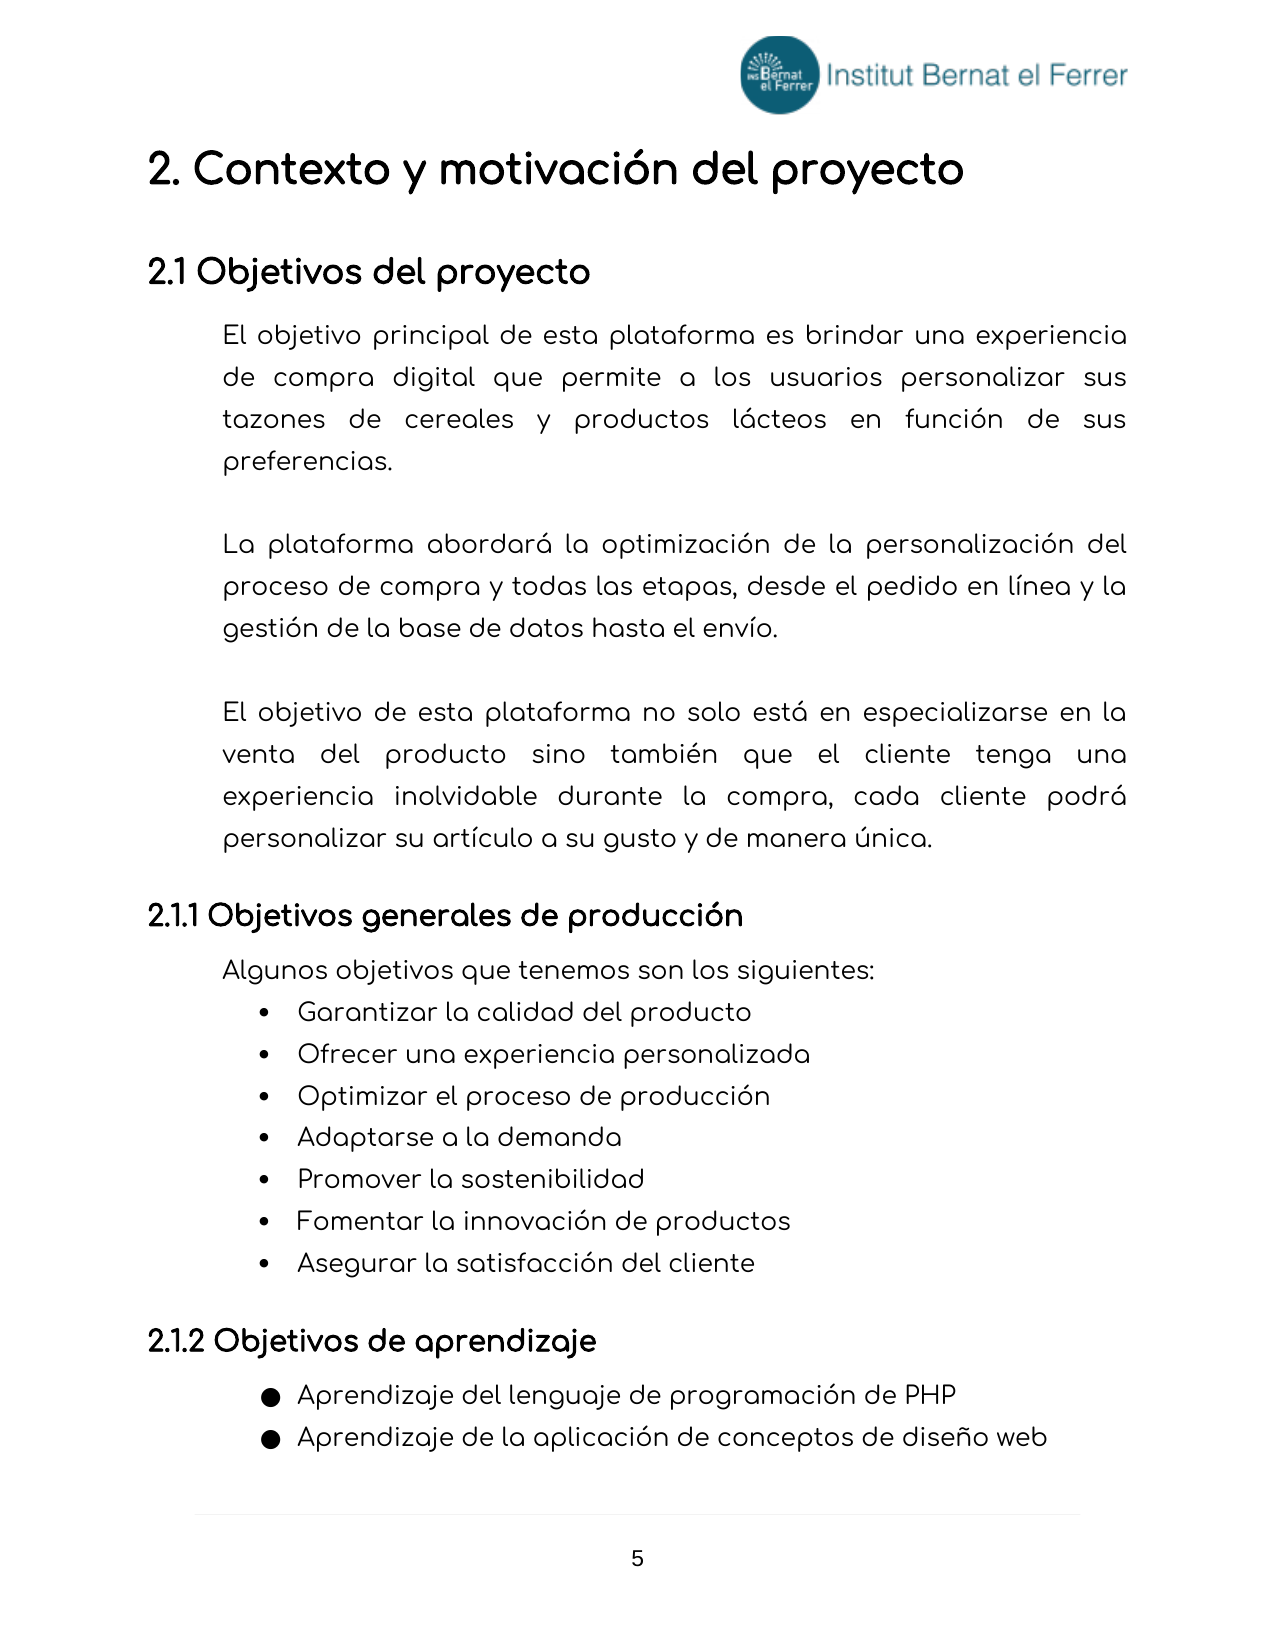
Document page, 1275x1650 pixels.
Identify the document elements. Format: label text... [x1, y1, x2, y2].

list Aprendizaje del lenguaje de programación de PHP [259, 1383, 1128, 1411]
list Promover la sostenibilidad [259, 1167, 1128, 1194]
list Fomentar la innovación de productos [259, 1208, 1128, 1236]
subtitle 2.1 Objetivos del proyecto [147, 254, 1128, 291]
list Optimizar el proceso de producción [259, 1083, 1128, 1111]
subtitle 2.1.1 Objetivos generales de producción [147, 900, 1128, 933]
text El objetivo principal de esta plataforma es brindar una experiencia de compra digital que permite a los usuarios personalizar sus tazones de cereales y productos lácteos en función de sus preferencias. [222, 322, 1128, 476]
text El objetivo de esta plataforma no solo está en especializarse en la venta del producto sino también que el cliente tenga una experiencia inolvidable durante la compra, cada cliente podrá personalizar su artículo a su gusto y de manera única. [222, 699, 1128, 853]
text Algunos objetivos que tenemos son los siguientes: [222, 957, 1128, 985]
text La plataforma abordará la optimización de la personalización del proceso de compra y todas las etapas, desde el pedido en línea y la gestión de la base de datos hasta el envío. [222, 532, 1128, 643]
subtitle 2. Contexto y motivación del proyecto [147, 147, 1128, 193]
subtitle 2.1.2 Objetivos de aprendizaje [147, 1326, 1128, 1358]
list Aprendizaje de la aplicación de conceptos de diseño web [259, 1424, 1128, 1452]
list Asegurar la satisfacción del cliente [259, 1250, 1128, 1278]
list Garantizar la calidad del producto [259, 999, 1128, 1027]
list Ofrecer una experiencia personalizada [259, 1041, 1128, 1069]
picture [740, 36, 1128, 116]
list Adaptarse a la demanda [259, 1125, 1128, 1153]
